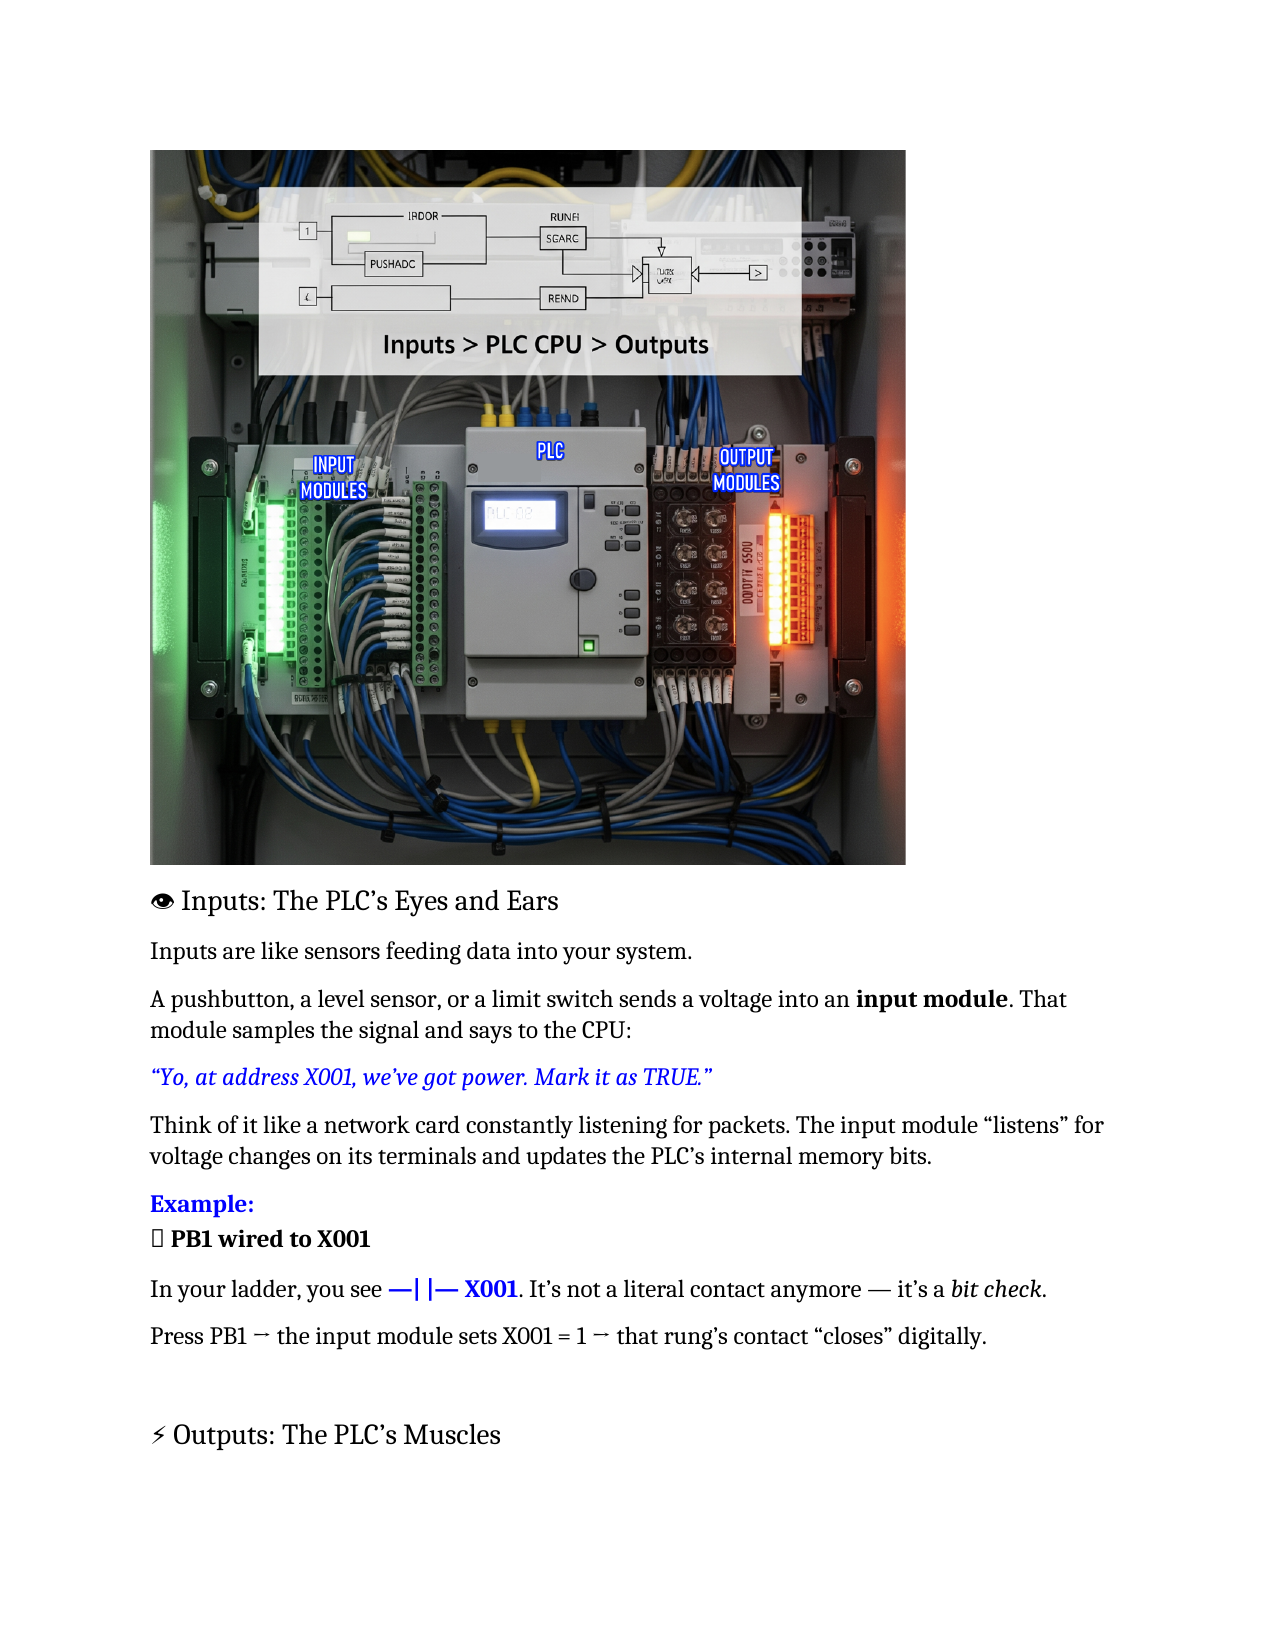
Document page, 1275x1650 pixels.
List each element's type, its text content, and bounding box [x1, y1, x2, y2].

text A pushbutton, a level sensor, or a limit switch sends a voltage into an input module. That module samples the signal and says to the CPU: [150, 984, 1125, 1044]
text In your ladder, you see —| |— X001. It’s not a literal contact anymore — it’s a bit check. [150, 1274, 1125, 1303]
text 👁️ Inputs: The PLC’s Eyes and Ears [150, 883, 1125, 917]
text Press PB1 → the input module sets X001 = 1 → that rung’s contact “closes” digitally. [150, 1322, 1125, 1351]
text “Yo, at address X001, we’ve got power. Mark it as TRUE.” [150, 1063, 1125, 1092]
text Example: 🔹 PB1 wired to X001 [150, 1190, 1125, 1255]
text Think of it like a network card constantly listening for packets. The input module “listens” for voltage changes on its terminals and updates the PLC’s internal memory bits. [150, 1111, 1125, 1171]
text Inputs are like sensors feeding data into your system. [150, 937, 1125, 966]
text ⚡ Outputs: The PLC’s Muscles [150, 1418, 1125, 1452]
picture [150, 150, 906, 865]
